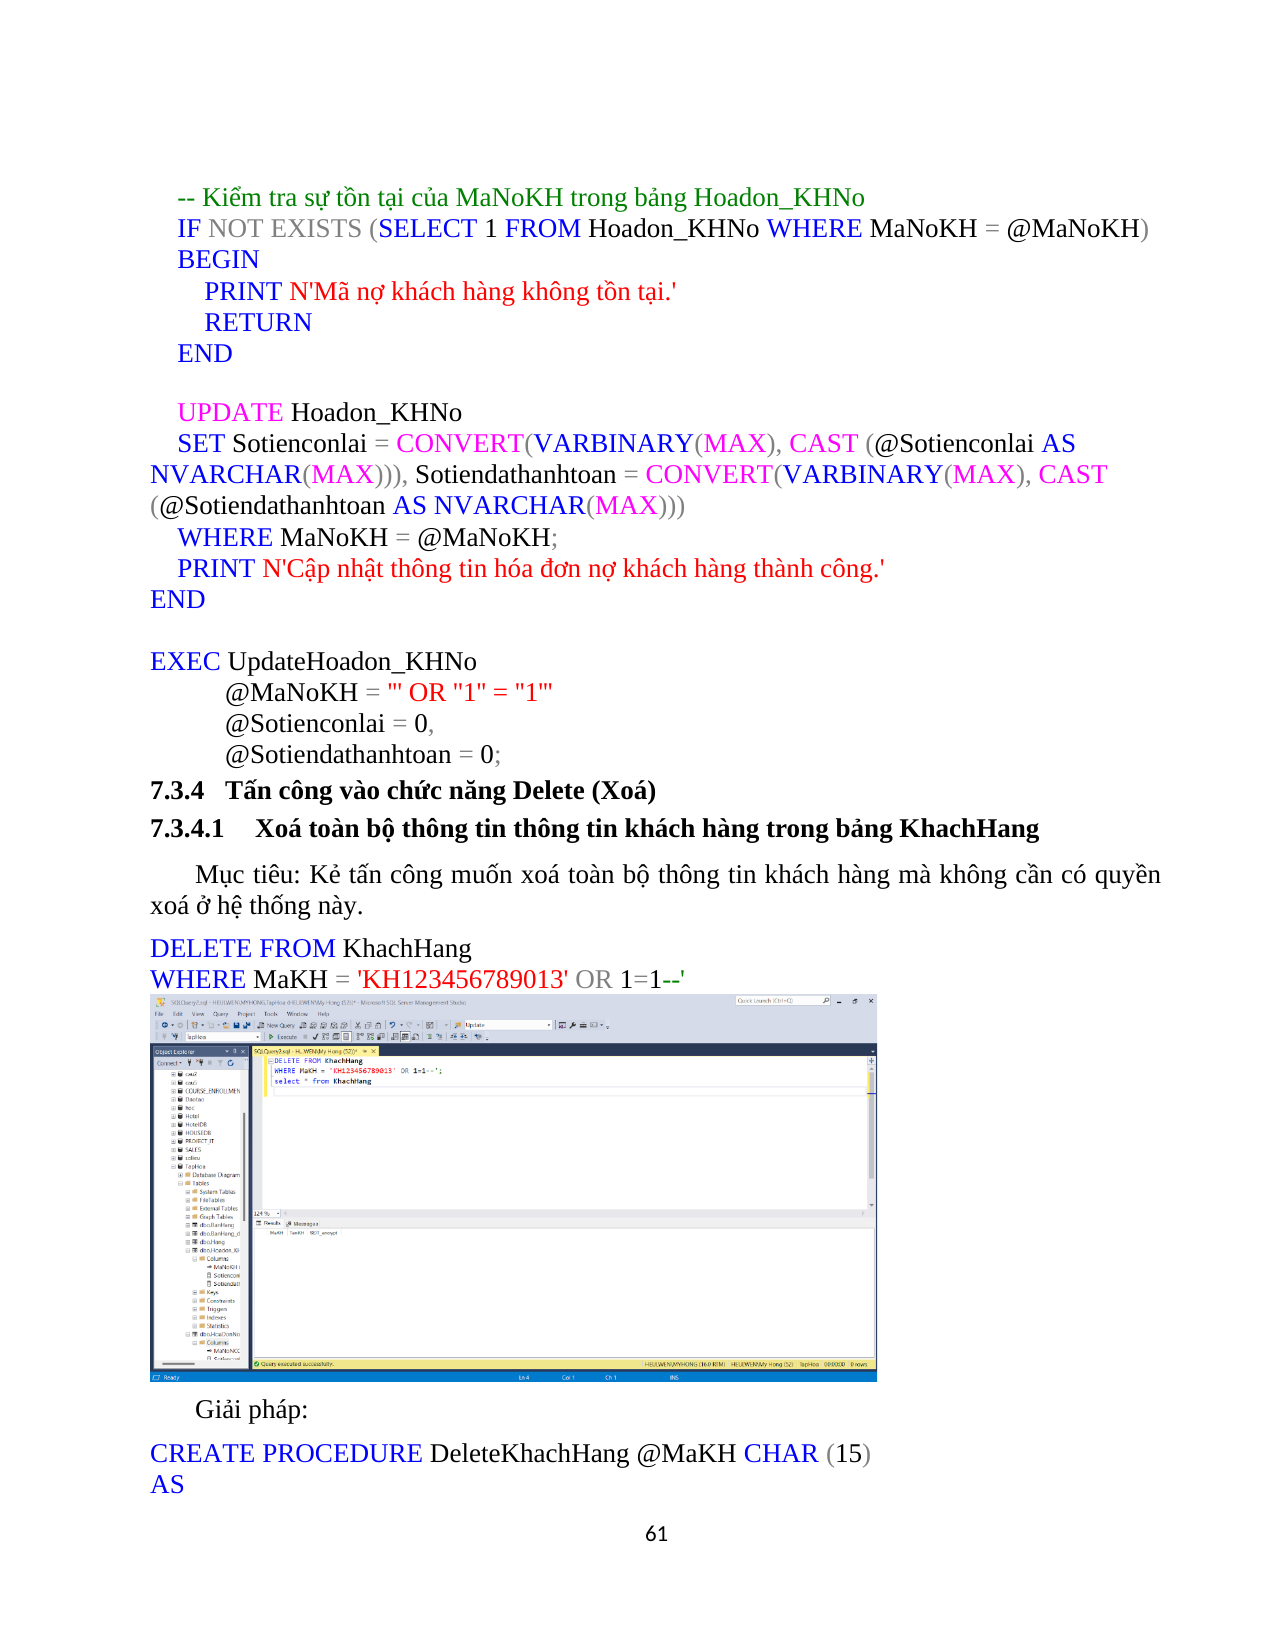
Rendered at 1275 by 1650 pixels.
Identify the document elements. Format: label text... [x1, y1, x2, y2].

text END [150, 337, 1163, 368]
text UPDATE Hoadon_KHNo [150, 396, 1163, 427]
text WHERE MaKH = 'KH123456789013' OR 1=1--' [150, 964, 1163, 995]
subtitle Tấn công vào chức năng Delete (Xoá) [150, 774, 1163, 805]
text @Sotiendathanhtoan = 0; [150, 739, 1163, 770]
text @MaNoKH = ''' OR ''1'' = ''1''' [150, 676, 1163, 707]
text DELETE FROM KhachHang [150, 932, 1163, 964]
text SET Sotienconlai = CONVERT(VARBINARY(MAX), CAST (@Sotienconlai AS NVARCHAR(MAX))), Sotiendathanhtoan = CONVERT(VARBINARY(MAX), CAST (@Sotiendathanhtoan AS NVARCHAR(MAX))) [150, 427, 1163, 521]
text Mục tiêu: Kẻ tấn công muốn xoá toàn bộ thông tin khách hàng mà không cần có quyền xoá ở hệ thống này. [150, 858, 1163, 920]
text WHERE MaNoKH = @MaNoKH; [150, 521, 1163, 552]
picture [150, 994, 878, 1382]
text RETURN [150, 306, 1163, 337]
text EXEC UpdateHoadon_KHNo [150, 645, 1163, 676]
text Giải pháp: [150, 1394, 1163, 1425]
text PRINT N'Cập nhật thông tin hóa đơn nợ khách hàng thành công.' [150, 552, 1163, 583]
text -- Kiểm tra sự tồn tại của MaNoKH trong bảng Hoadon_KHNo [150, 181, 1163, 212]
text BEGIN [150, 243, 1163, 274]
subtitle Xoá toàn bộ thông tin thông tin khách hàng trong bảng KhachHang [150, 812, 1163, 843]
text PRINT N'Mã nợ khách hàng không tồn tại.' [150, 274, 1163, 306]
text AS [150, 1468, 1163, 1499]
text END [150, 583, 1163, 614]
text CREATE PROCEDURE DeleteKhachHang @MaKH CHAR (15) [150, 1437, 1163, 1468]
text IF NOT EXISTS (SELECT 1 FROM Hoadon_KHNo WHERE MaNoKH = @MaNoKH) [150, 212, 1163, 243]
text @Sotienconlai = 0, [150, 707, 1163, 739]
